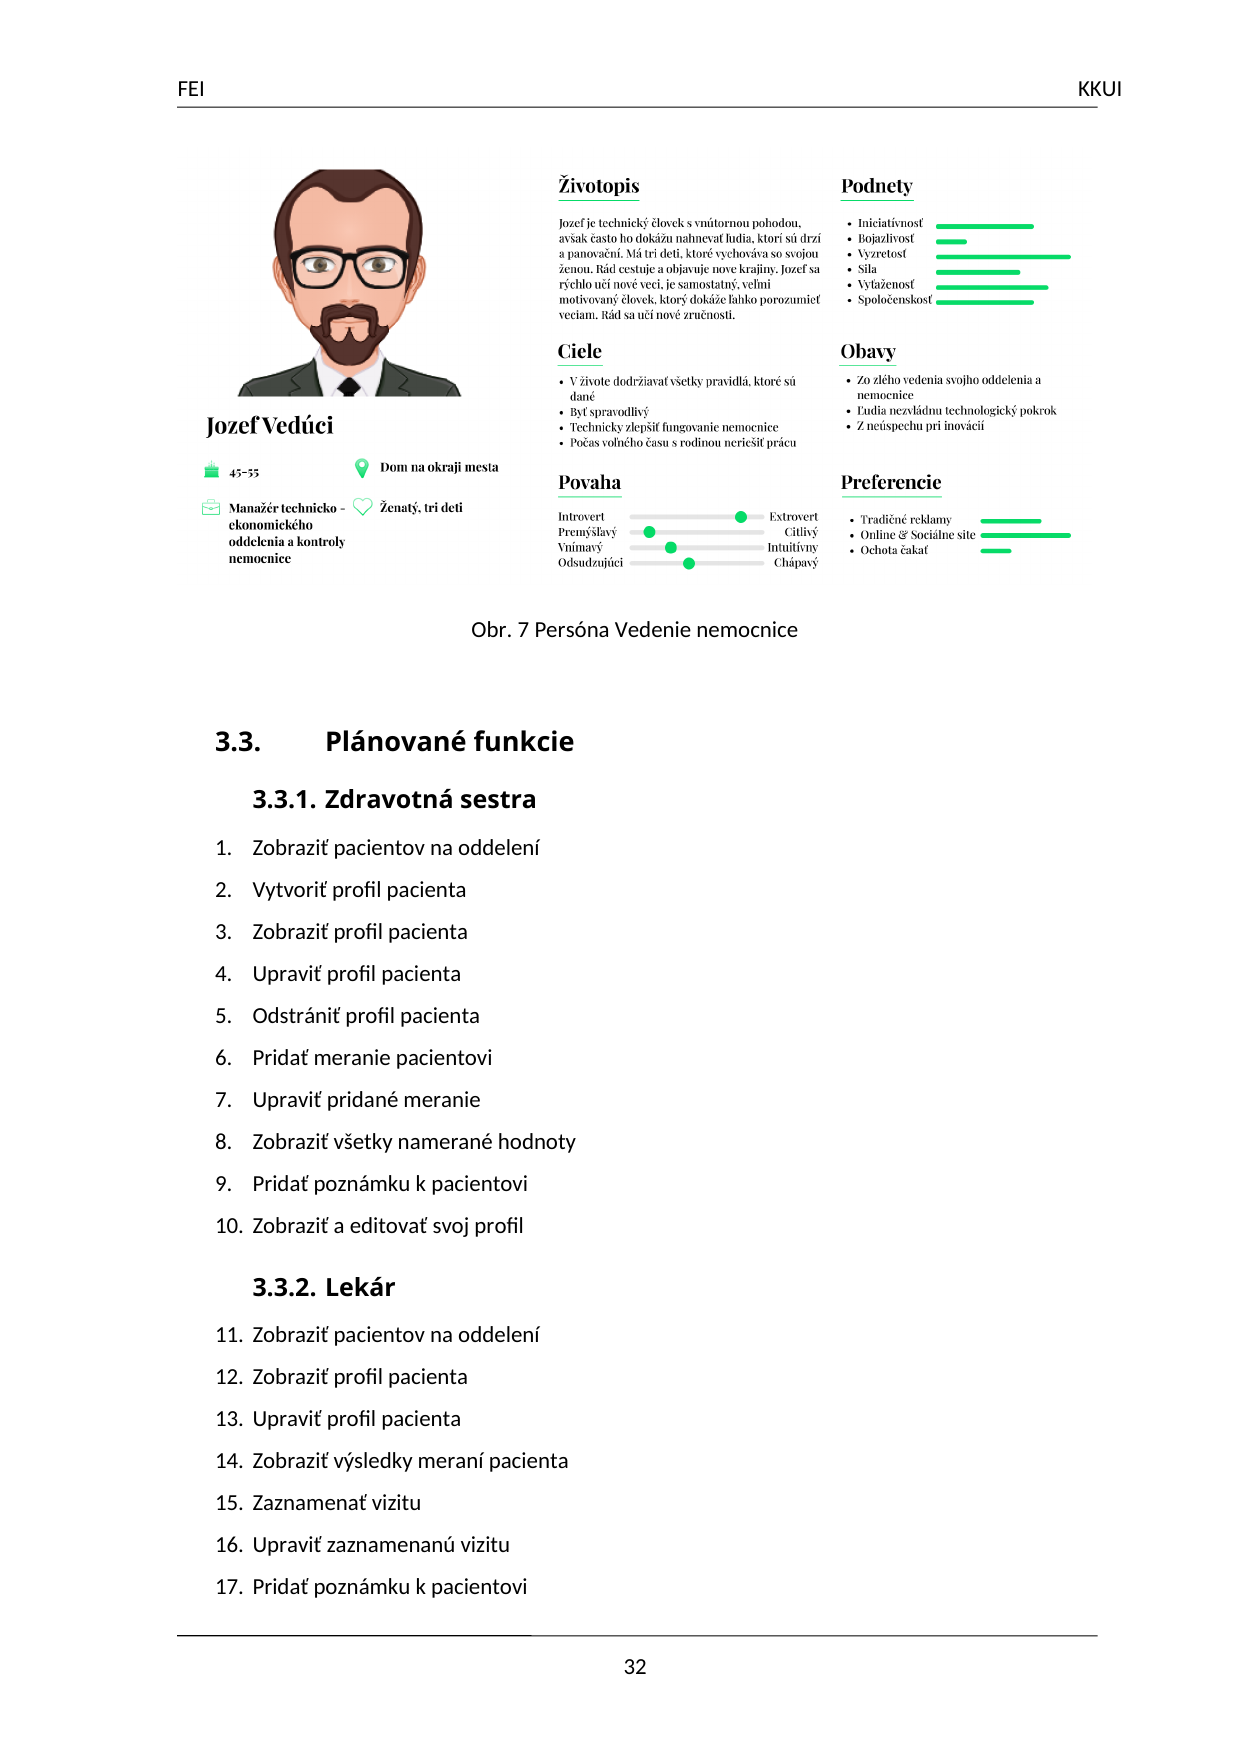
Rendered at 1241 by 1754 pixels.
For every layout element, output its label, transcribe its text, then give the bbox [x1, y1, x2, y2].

list Upraviť pridané meranie [215, 1085, 1092, 1113]
list Odstrániť profil pacienta [215, 1001, 1092, 1029]
list Upraviť zaznamenanú vizitu [215, 1530, 1092, 1558]
list Upraviť profil pacienta [215, 959, 1092, 987]
list Zobraziť profil pacienta [215, 1362, 1092, 1391]
list Zobraziť profil pacienta [215, 917, 1092, 945]
list Pridať poznámku k pacientovi [215, 1572, 1092, 1600]
list Zobraziť a editovať svoj profil [215, 1211, 1092, 1239]
list Upraviť profil pacienta [215, 1404, 1092, 1432]
list Vytvoriť profil pacienta [215, 875, 1092, 903]
list Zobraziť všetky namerané hodnoty [215, 1127, 1092, 1155]
list Zobraziť výsledky meraní pacienta [215, 1446, 1092, 1474]
list Pridať meranie pacientovi [215, 1043, 1092, 1071]
picture [177, 147, 1093, 585]
text Zdravotná sestra [252, 782, 1092, 816]
text Obr. 7 Persóna Vedenie nemocnice [177, 615, 1092, 643]
list Pridať poznámku k pacientovi [215, 1169, 1092, 1197]
list Zobraziť pacientov na oddelení [215, 833, 1092, 861]
text Lekár [252, 1269, 1092, 1303]
list Zaznamenať vizitu [215, 1488, 1092, 1516]
list Zobraziť pacientov na oddelení [215, 1321, 1092, 1348]
text Plánované funkcie [215, 722, 1092, 759]
